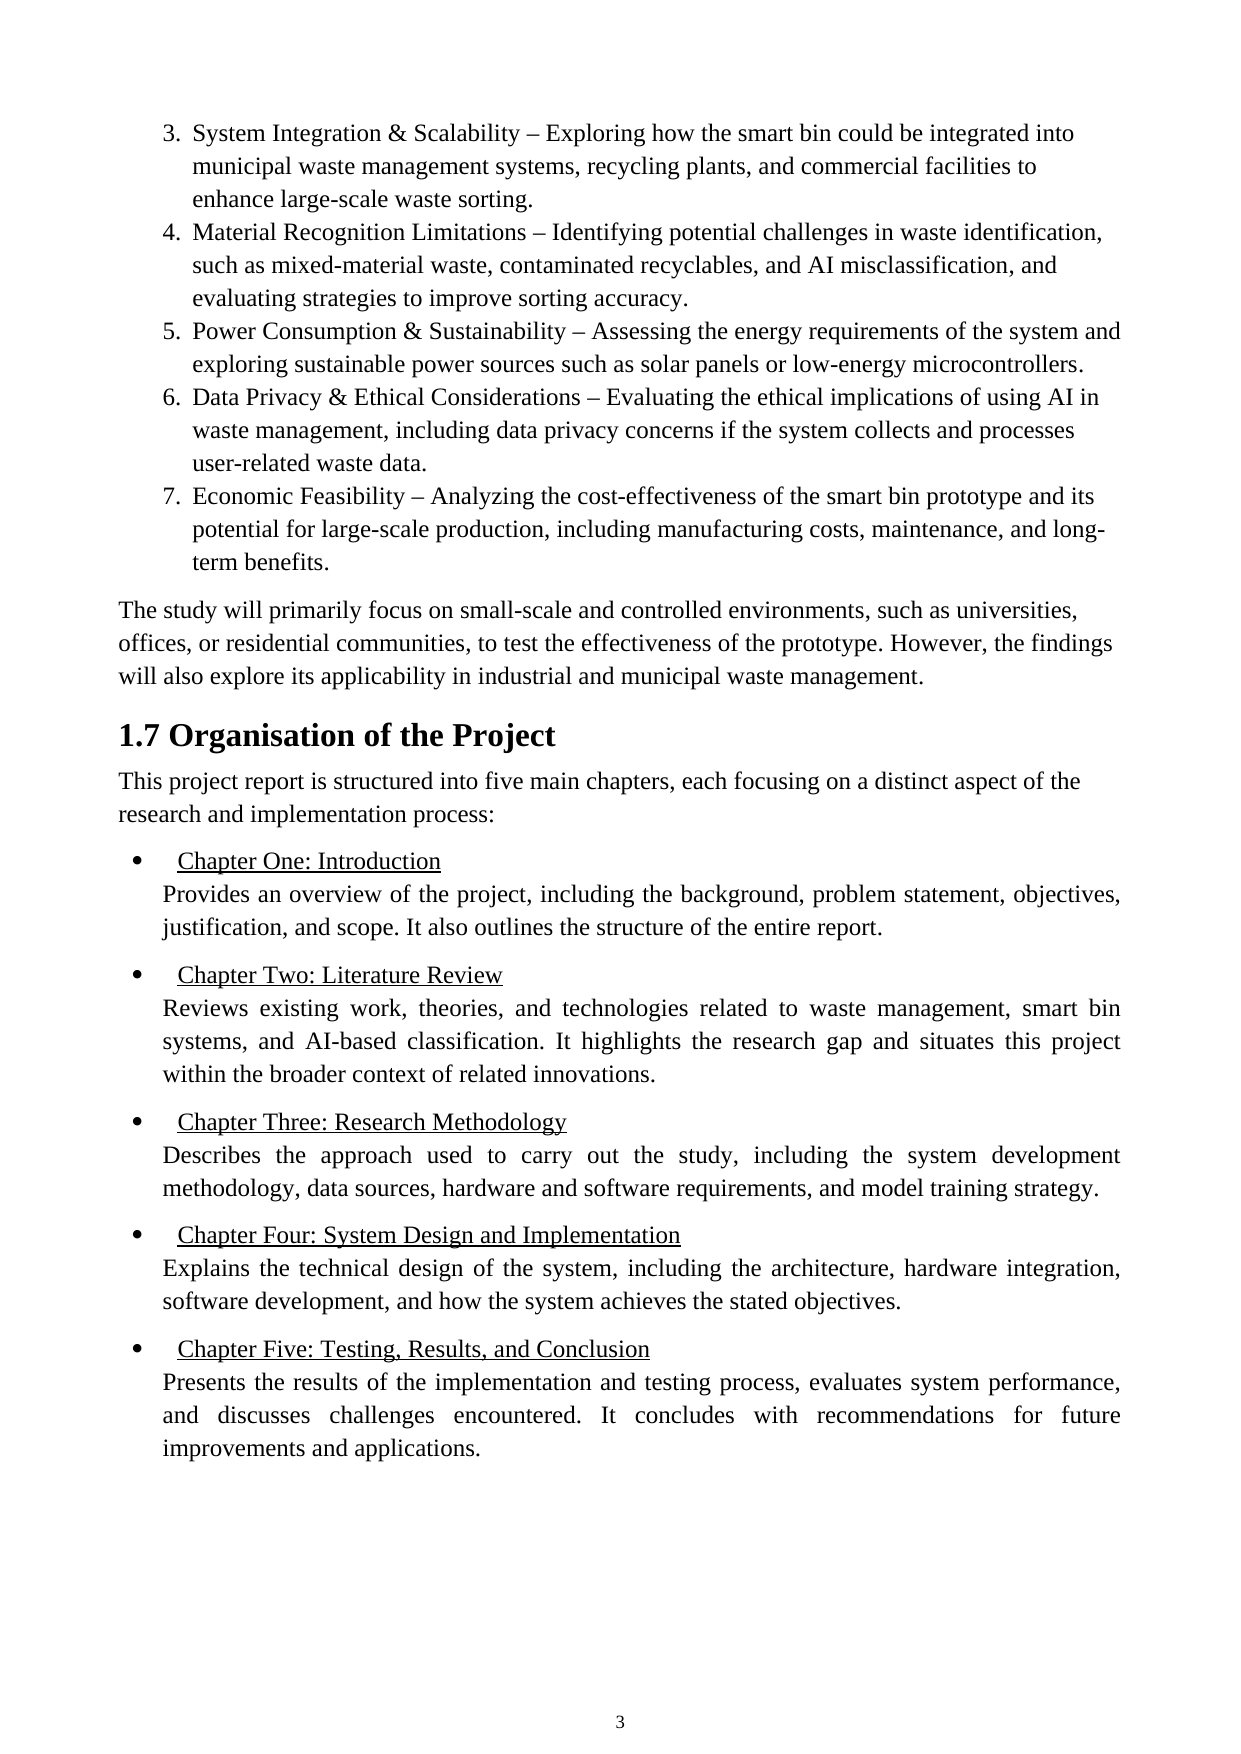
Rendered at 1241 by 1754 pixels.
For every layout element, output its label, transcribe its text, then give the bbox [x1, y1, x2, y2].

text The study will primarily focus on small-scale and controlled environments, such as universities, offices, or residential communities, to test the effectiveness of the prototype. However, the findings will also explore its applicability in industrial and municipal waste management. [118, 595, 1122, 690]
list Chapter Three: Research Methodology Describes the approach used to carry out the study, including the system development methodology, data sources, hardware and software requirements, and model training strategy. [133, 1107, 1122, 1201]
list Data Privacy & Ethical Considerations – Evaluating the ethical implications of using AI in waste management, including data privacy concerns if the system collects and processes user-related waste data. [162, 382, 1122, 477]
list Chapter Five: Testing, Results, and Conclusion Presents the results of the implementation and testing process, evaluates system performance, and discusses challenges encountered. It concludes with recommendations for future improvements and applications. [133, 1334, 1122, 1462]
text This project report is structured into five main chapters, each focusing on a distinct aspect of the research and implementation process: [118, 766, 1122, 827]
list Chapter One: Introduction Provides an overview of the project, including the background, problem statement, objectives, justification, and scope. It also outlines the structure of the entire report. [133, 846, 1122, 941]
list Chapter Four: System Design and Implementation Explains the technical design of the system, including the architecture, hardware integration, software development, and how the system achieves the stated objectives. [133, 1220, 1122, 1315]
list Chapter Two: Literature Review Reviews existing work, theories, and technologies related to waste management, smart bin systems, and AI-based classification. It highlights the research gap and situates this project within the broader context of related innovations. [133, 960, 1122, 1088]
list Economic Feasibility – Analyzing the cost-effectiveness of the smart bin prototype and its potential for large-scale production, including manufacturing costs, maintenance, and long-term benefits. [162, 481, 1122, 576]
list Power Consumption & Sustainability – Assessing the energy requirements of the system and exploring sustainable power sources such as solar panels or low-energy microcontrollers. [162, 316, 1122, 378]
subtitle 1.7 Organisation of the Project [118, 715, 1122, 753]
list Material Recognition Limitations – Identifying potential challenges in waste identification, such as mixed-material waste, contaminated recyclables, and AI misclassification, and evaluating strategies to improve sorting accuracy. [162, 217, 1122, 312]
list System Integration & Scalability – Exploring how the smart bin could be integrated into municipal waste management systems, recycling plants, and commercial facilities to enhance large-scale waste sorting. [162, 118, 1122, 213]
